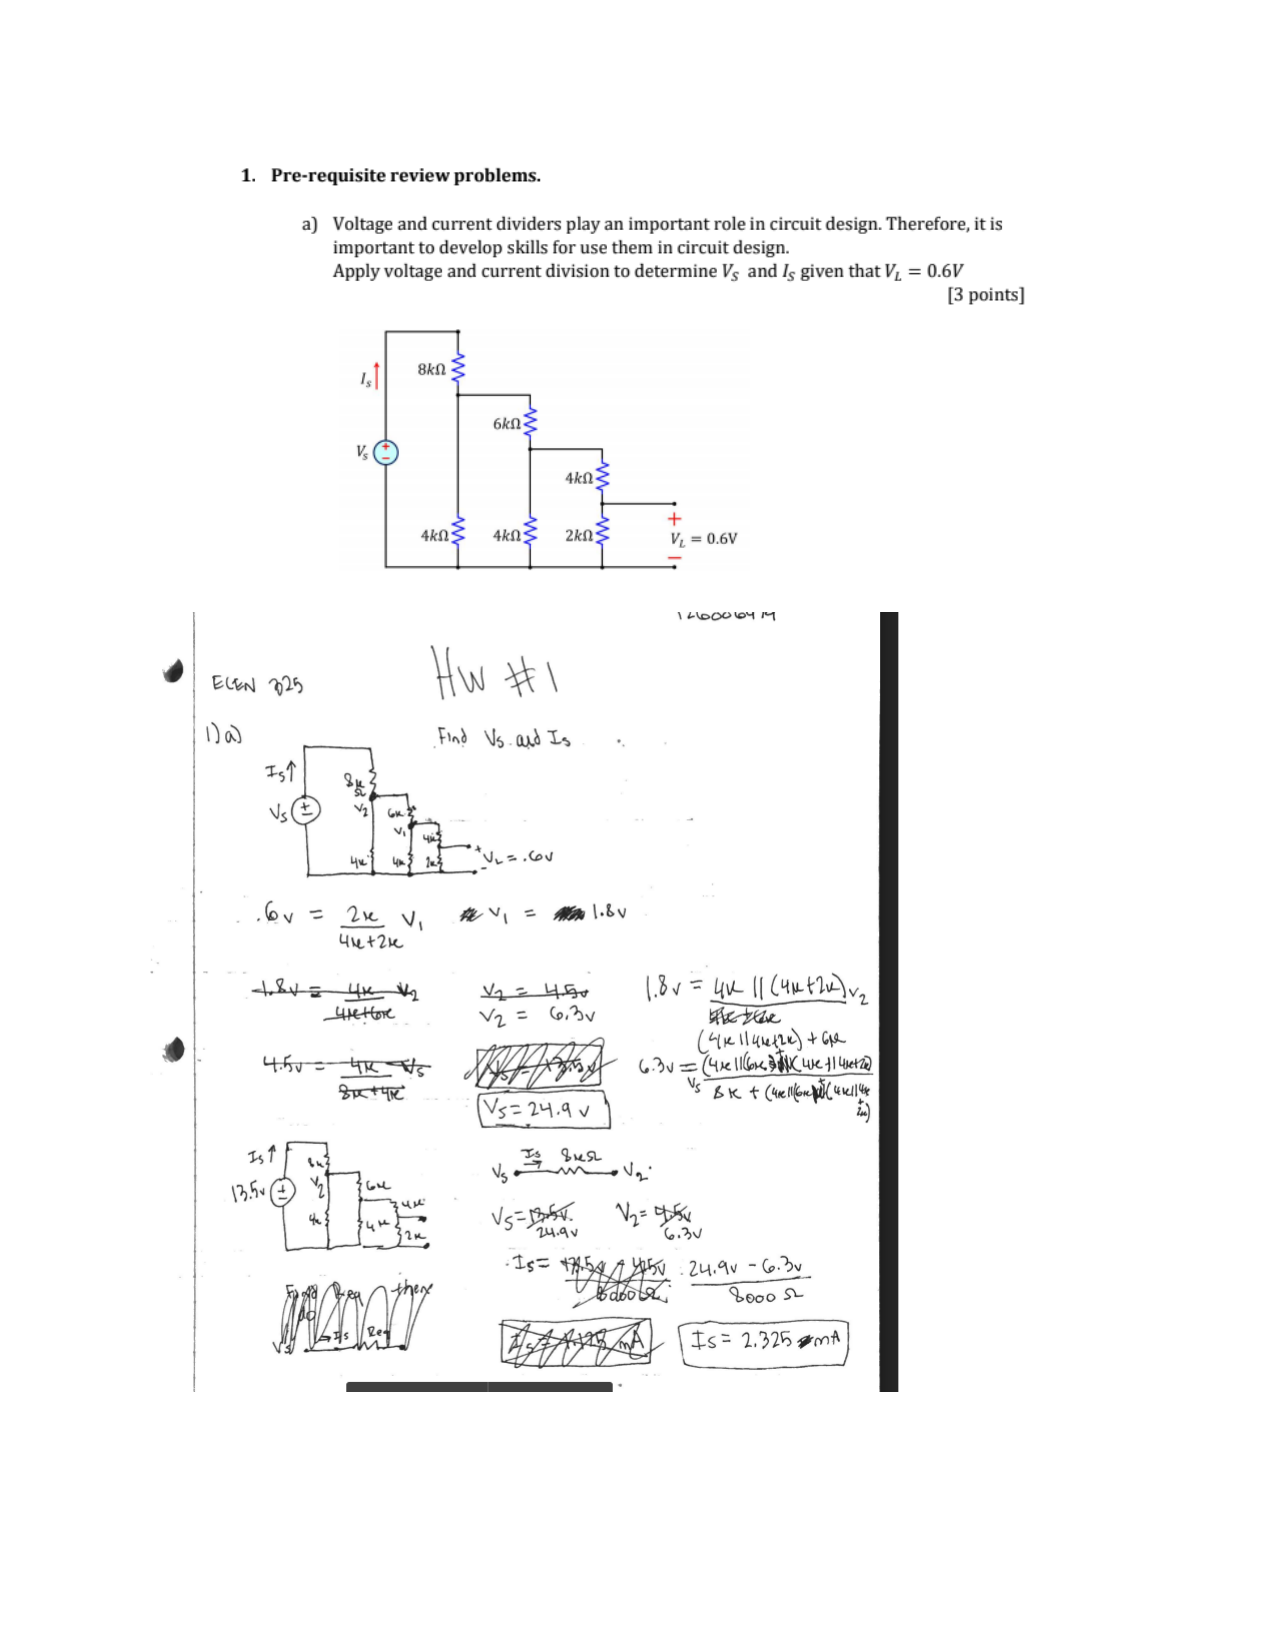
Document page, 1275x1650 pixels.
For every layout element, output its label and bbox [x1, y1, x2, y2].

picture [150, 150, 1132, 609]
picture [150, 612, 899, 1392]
